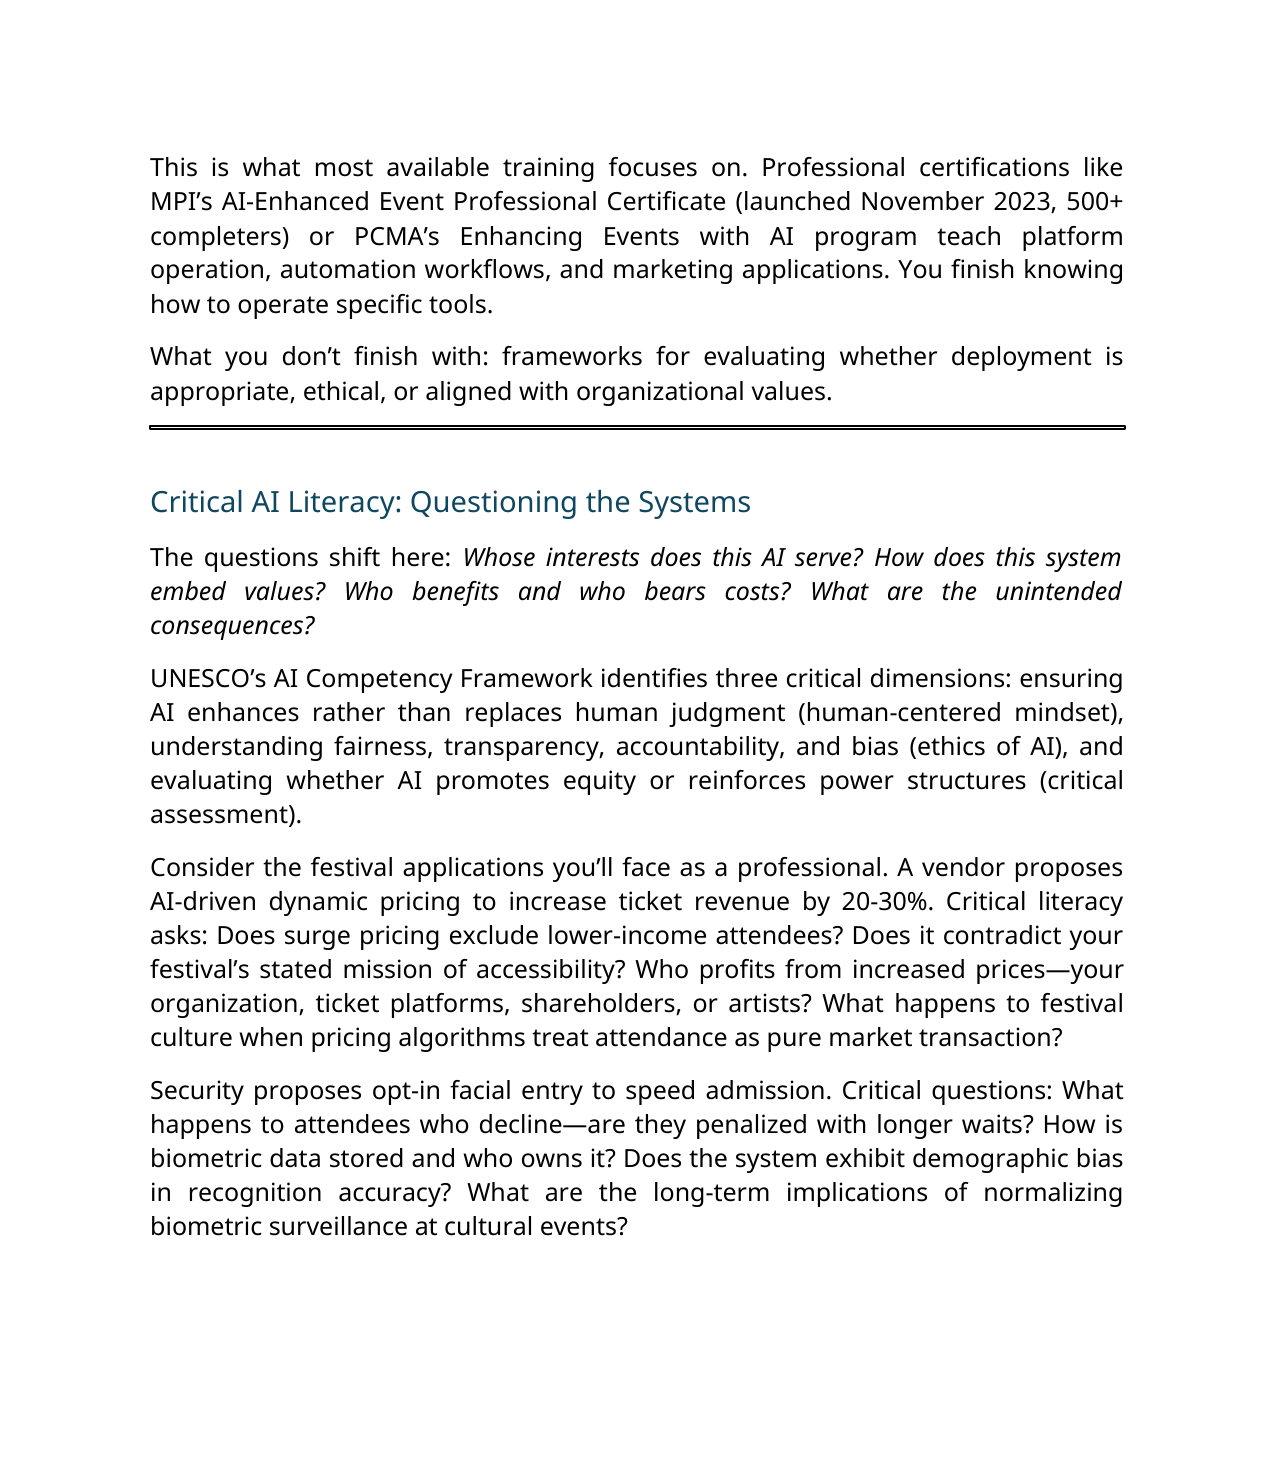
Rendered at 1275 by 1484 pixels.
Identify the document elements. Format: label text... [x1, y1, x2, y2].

text This is what most available training focuses on. Professional certifications like MPI’s AI-Enhanced Event Professional Certificate (launched November 2023, 500+ completers) or PCMA’s Enhancing Events with AI program teach platform operation, automation workflows, and marketing applications. You finish knowing how to operate specific tools. [150, 150, 1125, 320]
text The questions shift here: Whose interests does this AI serve? How does this system embed values? Who benefits and who bears costs? What are the unintended consequences? [150, 539, 1125, 641]
text UNESCO’s AI Competency Framework identifies three critical dimensions: ensuring AI enhances rather than replaces human judgment (human-centered mindset), understanding fairness, transparency, accountability, and bias (ethics of AI), and evaluating whether AI promotes equity or reinforces power structures (critical assessment). [150, 660, 1125, 831]
text Security proposes opt-in facial entry to speed admission. Critical questions: What happens to attendees who decline—are they penalized with longer waits? How is biometric data stored and who owns it? Does the system exhibit demographic bias in recognition accuracy? What are the long-term implications of normalizing biometric surveillance at cultural events? [150, 1072, 1125, 1243]
text Consider the festival applications you’ll face as a professional. A vendor proposes AI-driven dynamic pricing to increase ticket revenue by 20-30%. Critical literacy asks: Does surge pricing exclude lower-income attendees? Does it contradict your festival’s stated mission of accessibility? Who profits from increased prices—your organization, ticket platforms, shareholders, or artists? What happens to festival culture when pricing algorithms treat attendance as pure market transaction? [150, 849, 1125, 1054]
subtitle Critical AI Literacy: Questioning the Systems [150, 481, 1125, 521]
text What you don’t finish with: frameworks for evaluating whether deployment is appropriate, ethical, or aligned with organizational values. [150, 339, 1125, 407]
